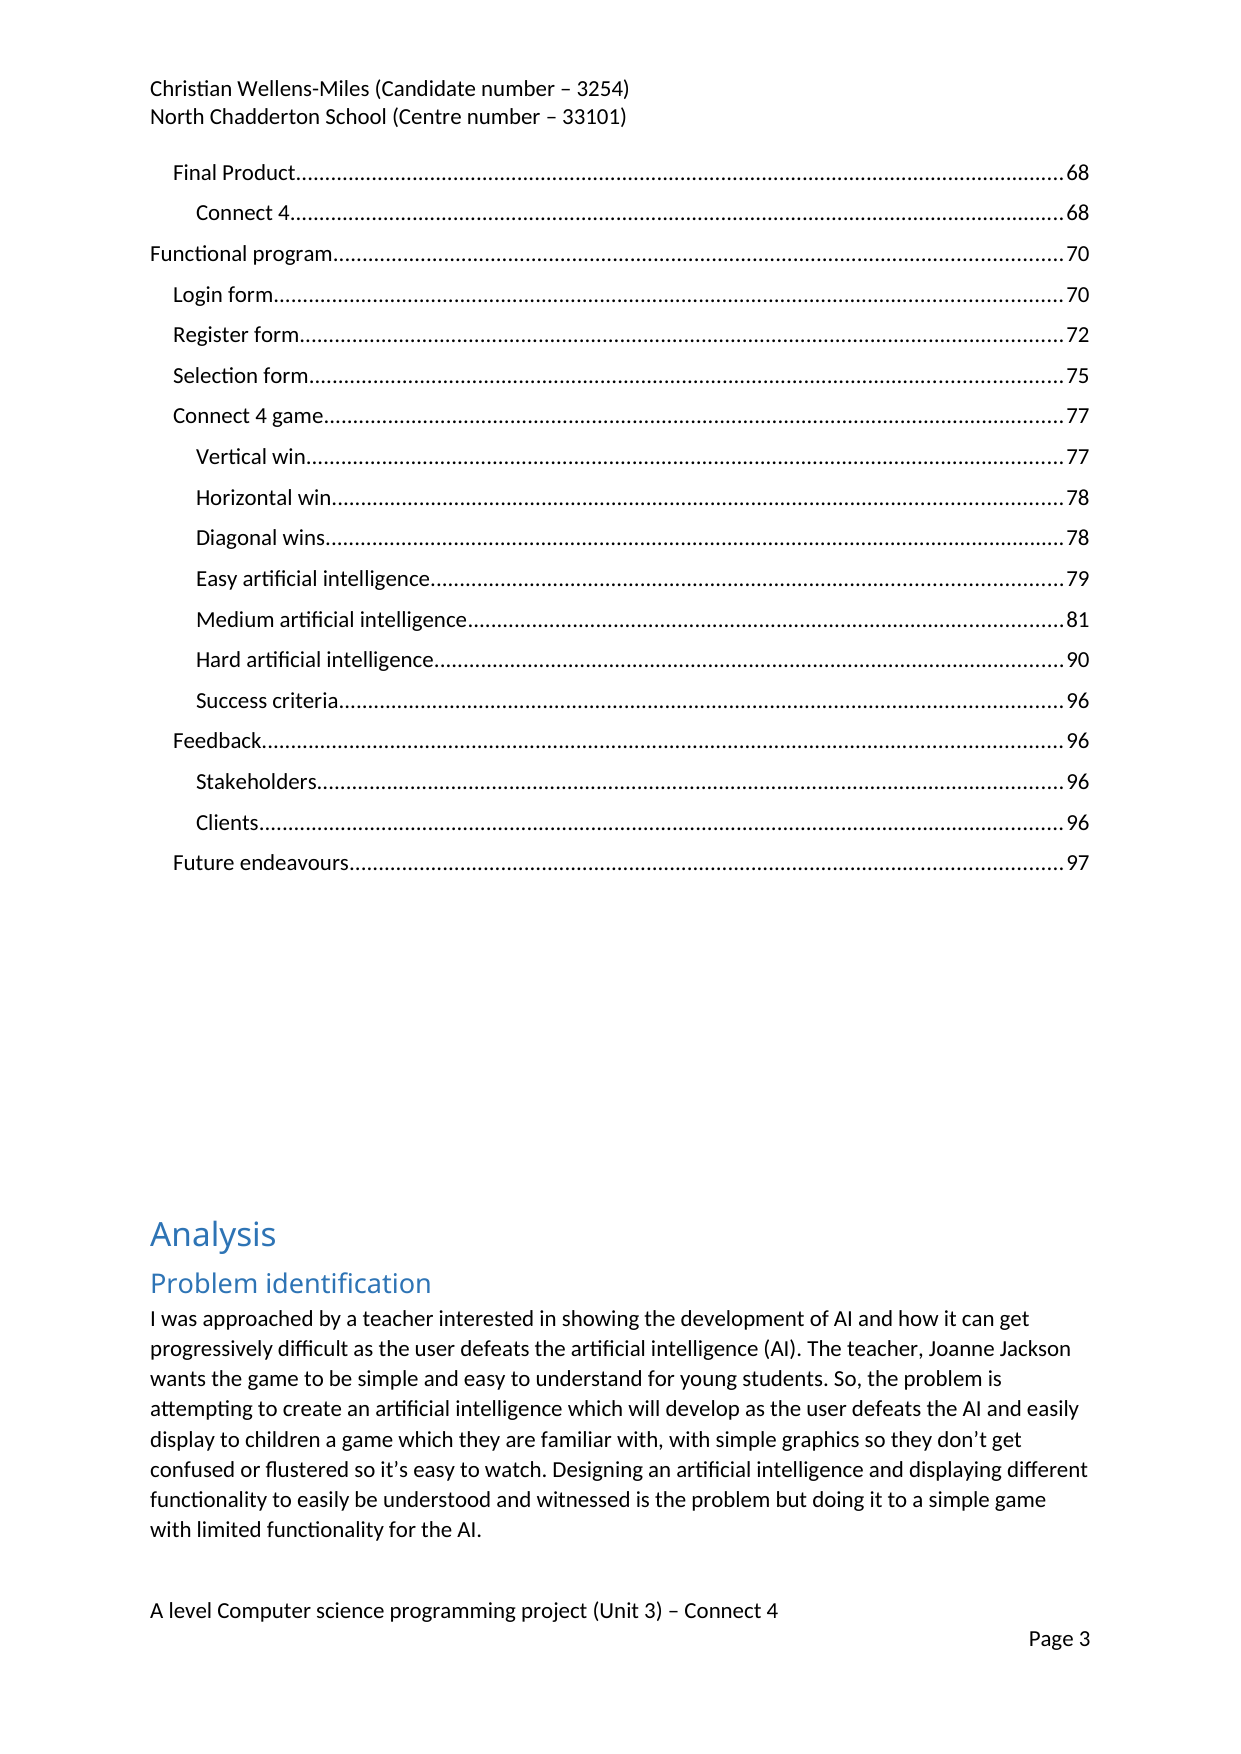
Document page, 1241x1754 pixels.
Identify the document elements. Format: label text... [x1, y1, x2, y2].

text I was approached by a teacher interested in showing the development of AI and how it can get progressively difficult as the user defeats the artificial intelligence (AI). The teacher, Joanne Jackson wants the game to be simple and easy to understand for young students. So, the problem is attempting to create an artificial intelligence which will develop as the user defeats the AI and easily display to children a game which they are familiar with, with simple graphics so they don’t get confused or flustered so it’s easy to watch. Designing an artificial intelligence and displaying different functionality to easily be understood and witnessed is the problem but doing it to a simple game with limited functionality for the AI. [150, 1304, 1090, 1543]
subtitle Analysis [150, 1211, 1090, 1256]
subtitle Problem identification [150, 1264, 1090, 1301]
